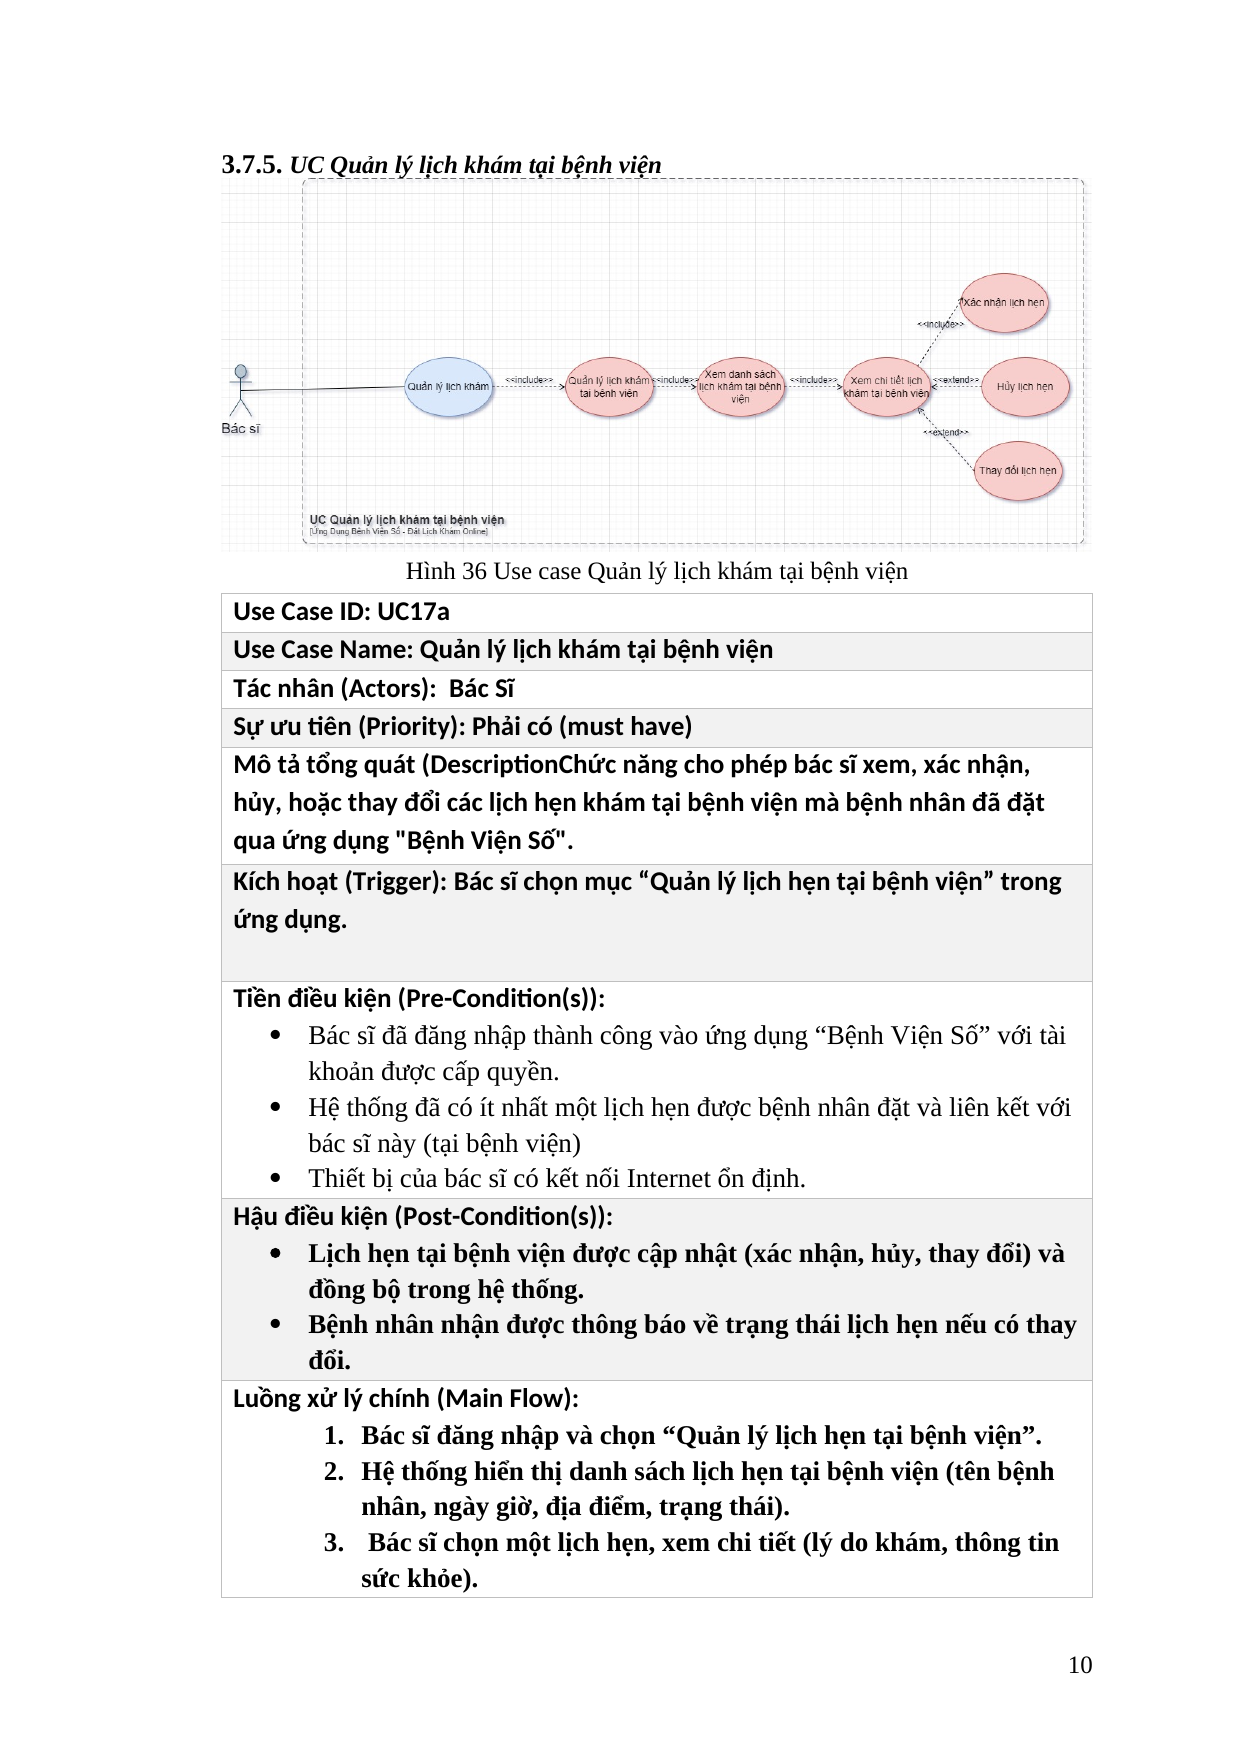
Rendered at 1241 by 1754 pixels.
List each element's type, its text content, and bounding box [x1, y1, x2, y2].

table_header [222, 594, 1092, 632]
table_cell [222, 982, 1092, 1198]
text Hình 36 Use case Quản lý lịch khám tại bệnh viện [221, 556, 1092, 585]
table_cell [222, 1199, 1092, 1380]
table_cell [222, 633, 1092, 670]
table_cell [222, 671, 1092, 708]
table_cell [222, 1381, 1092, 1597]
picture [221, 178, 1092, 552]
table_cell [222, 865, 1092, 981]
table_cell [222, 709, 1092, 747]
subtitle UC Quản lý lịch khám tại bệnh viện [221, 148, 1092, 178]
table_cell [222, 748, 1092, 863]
